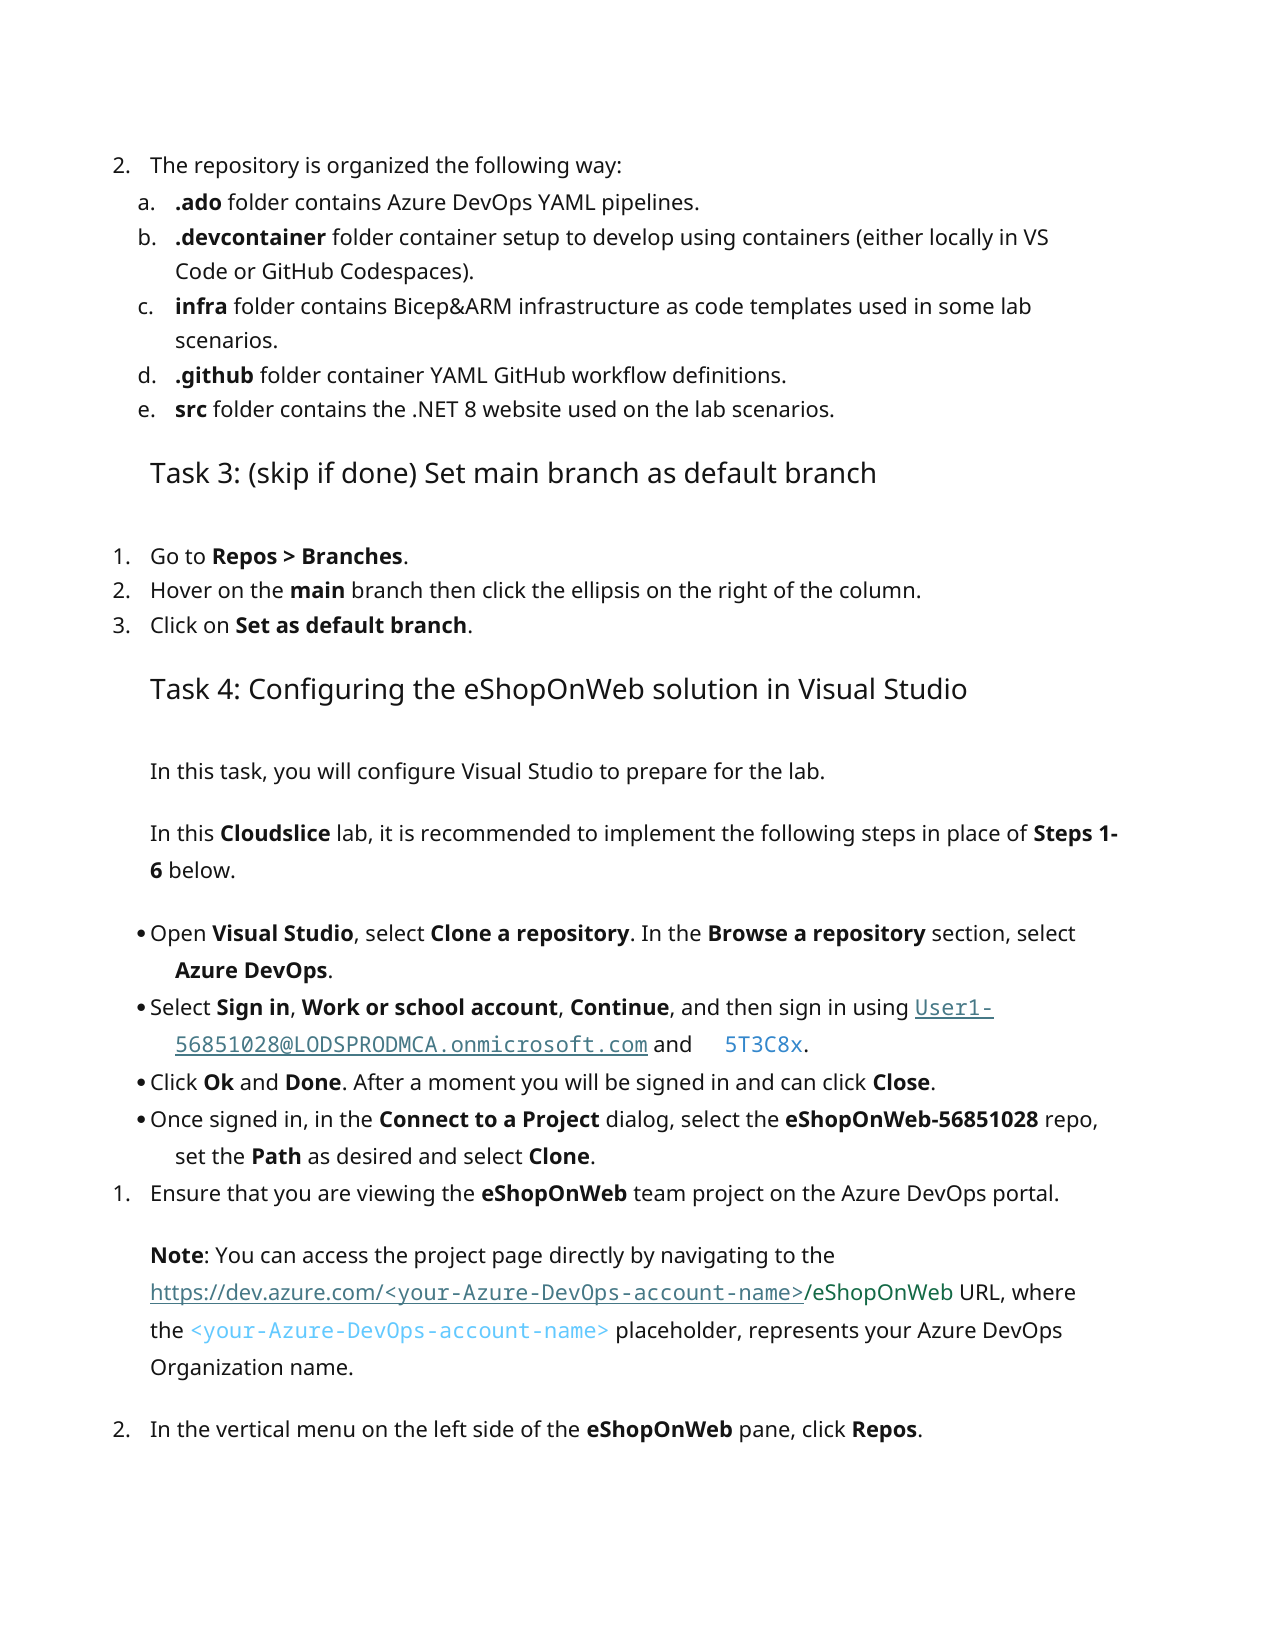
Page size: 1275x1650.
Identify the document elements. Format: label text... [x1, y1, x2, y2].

list infra folder contains Bicep&ARM infrastructure as code templates used in some lab scenarios. [137, 291, 1100, 355]
list .devcontainer folder container setup to develop using containers (either locally in VS Code or GitHub Codespaces). [137, 222, 1100, 286]
list Open Visual Studio, select Clone a repository. In the Browse a repository section, select Azure DevOps. [137, 918, 1100, 985]
list Ensure that you are viewing the eShopOnWeb team project on the Azure DevOps portal. [112, 1178, 1100, 1208]
subtitle Task 3: (skip if done) Set main branch as default branch [150, 453, 1125, 492]
text In this Cloudslice lab, it is recommended to implement the following steps in place of Steps 1-6 below. [150, 818, 1125, 885]
list .ado folder contains Azure DevOps YAML pipelines. [137, 187, 1100, 217]
list The repository is organized the following way: [112, 150, 1100, 180]
text Note: You can access the project page directly by navigating to the https://dev.azure.com/<your-Azure-DevOps-account-name>/eShopOnWeb URL, where the <your-Azure-DevOps-account-name> placeholder, represents your Azure DevOps Organization name. [150, 1240, 1100, 1382]
list src folder contains the .NET 8 website used on the lab scenarios. [137, 394, 1100, 424]
list Click Ok and Done. After a moment you will be signed in and can click Close. [137, 1066, 1100, 1096]
list Once signed in, in the Connect to a Project dialog, select the eShopOnWeb-56851028 repo, set the Path as desired and select Clone. [137, 1104, 1100, 1171]
subtitle Task 4: Configuring the eShopOnWeb solution in Visual Studio [150, 669, 1125, 707]
list In the vertical menu on the left side of the eShopOnWeb pane, click Repos. [112, 1414, 1100, 1444]
list Go to Repos > Branches. [112, 541, 1100, 570]
list .github folder container YAML GitHub workflow definitions. [137, 359, 1100, 389]
list Hover on the main branch then click the ellipsis on the right of the column. [112, 575, 1100, 605]
list Select Sign in, Work or school account, Continue, and then sign in using User1-56851028@LODSPRODMCA.onmicrosoft.com and d^5T3C8x. [137, 992, 1100, 1059]
list Click on Set as default branch. [112, 609, 1100, 639]
text In this task, you will configure Visual Studio to prepare for the lab. [150, 756, 1125, 786]
